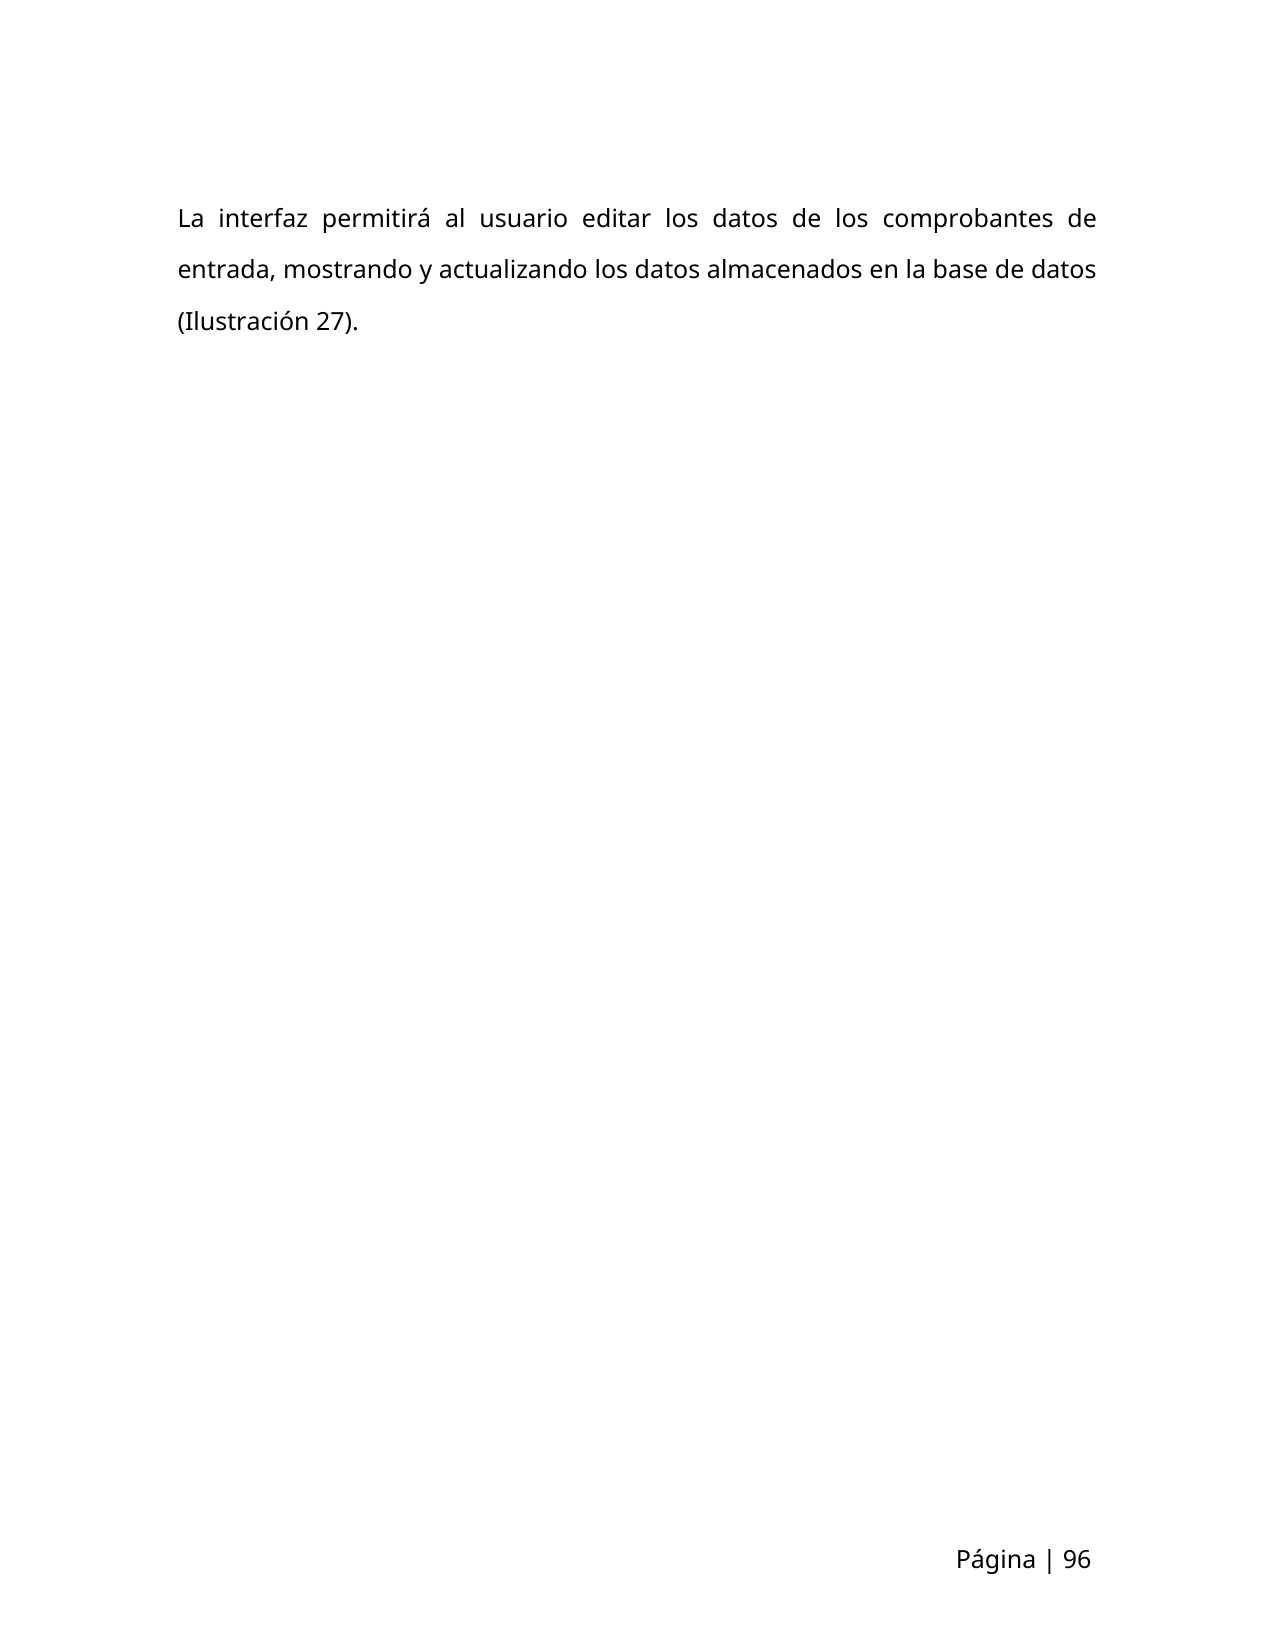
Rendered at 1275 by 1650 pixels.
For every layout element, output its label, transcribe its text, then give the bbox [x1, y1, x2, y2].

text La interfaz permitirá al usuario editar los datos de los comprobantes de entrada, mostrando y actualizando los datos almacenados en la base de datos (Ilustración 27). [177, 201, 1098, 337]
